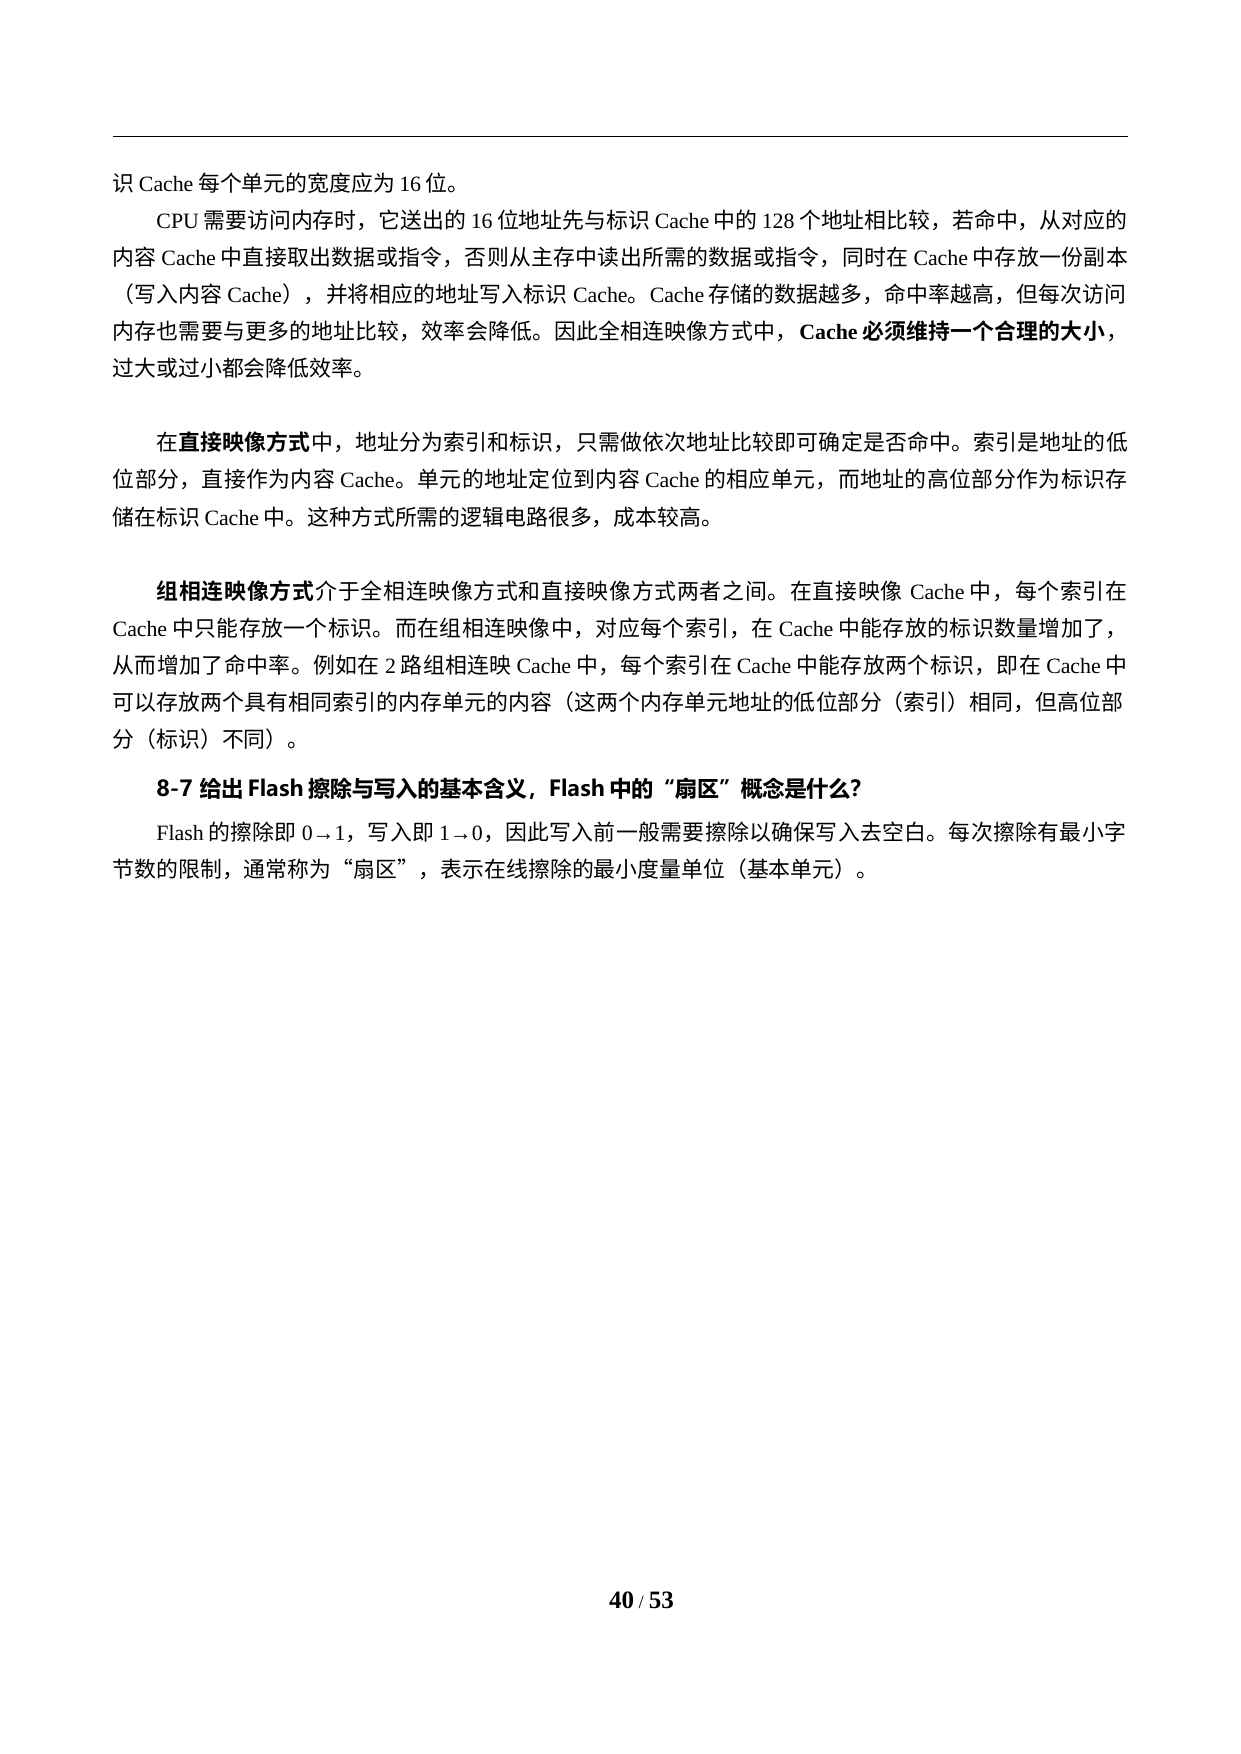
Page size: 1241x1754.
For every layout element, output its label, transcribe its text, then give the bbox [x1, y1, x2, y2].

subtitle 8-7 给出Flash擦除与写入的基本含义，Flash中的“扇区”概念是什么？ [112, 769, 1128, 806]
text 在直接映像方式中，地址分为索引和标识，只需做依次地址比较即可确定是否命中。索引是地址的低位部分，直接作为内容Cache。单元的地址定位到内容Cache的相应单元，而地址的高位部分作为标识存储在标识Cache中。这种方式所需的逻辑电路很多，成本较高。 [112, 423, 1128, 534]
text CPU需要访问内存时，它送出的16位地址先与标识Cache中的128个地址相比较，若命中，从对应的内容Cache中直接取出数据或指令，否则从主存中读出所需的数据或指令，同时在Cache中存放一份副本（写入内容Cache），并将相应的地址写入标识Cache。Cache存储的数据越多，命中率越高，但每次访问内存也需要与更多的地址比较，效率会降低。因此全相连映像方式中，Cache必须维持一个合理的大小，过大或过小都会降低效率。 [112, 200, 1128, 386]
text 组相连映像方式介于全相连映像方式和直接映像方式两者之间。在直接映像Cache中，每个索引在Cache中只能存放一个标识。而在组相连映像中，对应每个索引，在Cache中能存放的标识数量增加了，从而增加了命中率。例如在2路组相连映Cache中，每个索引在Cache中能存放两个标识，即在Cache中可以存放两个具有相同索引的内存单元的内容（这两个内存单元地址的低位部分（索引）相同，但高位部分（标识）不同）。 [112, 571, 1128, 756]
text Flash的擦除即0→1，写入即1→0，因此写入前一般需要擦除以确保写入去空白。每次擦除有最小字节数的限制，通常称为“扇区”，表示在线擦除的最小度量单位（基本单元）。 [112, 812, 1128, 886]
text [112, 163, 1128, 200]
